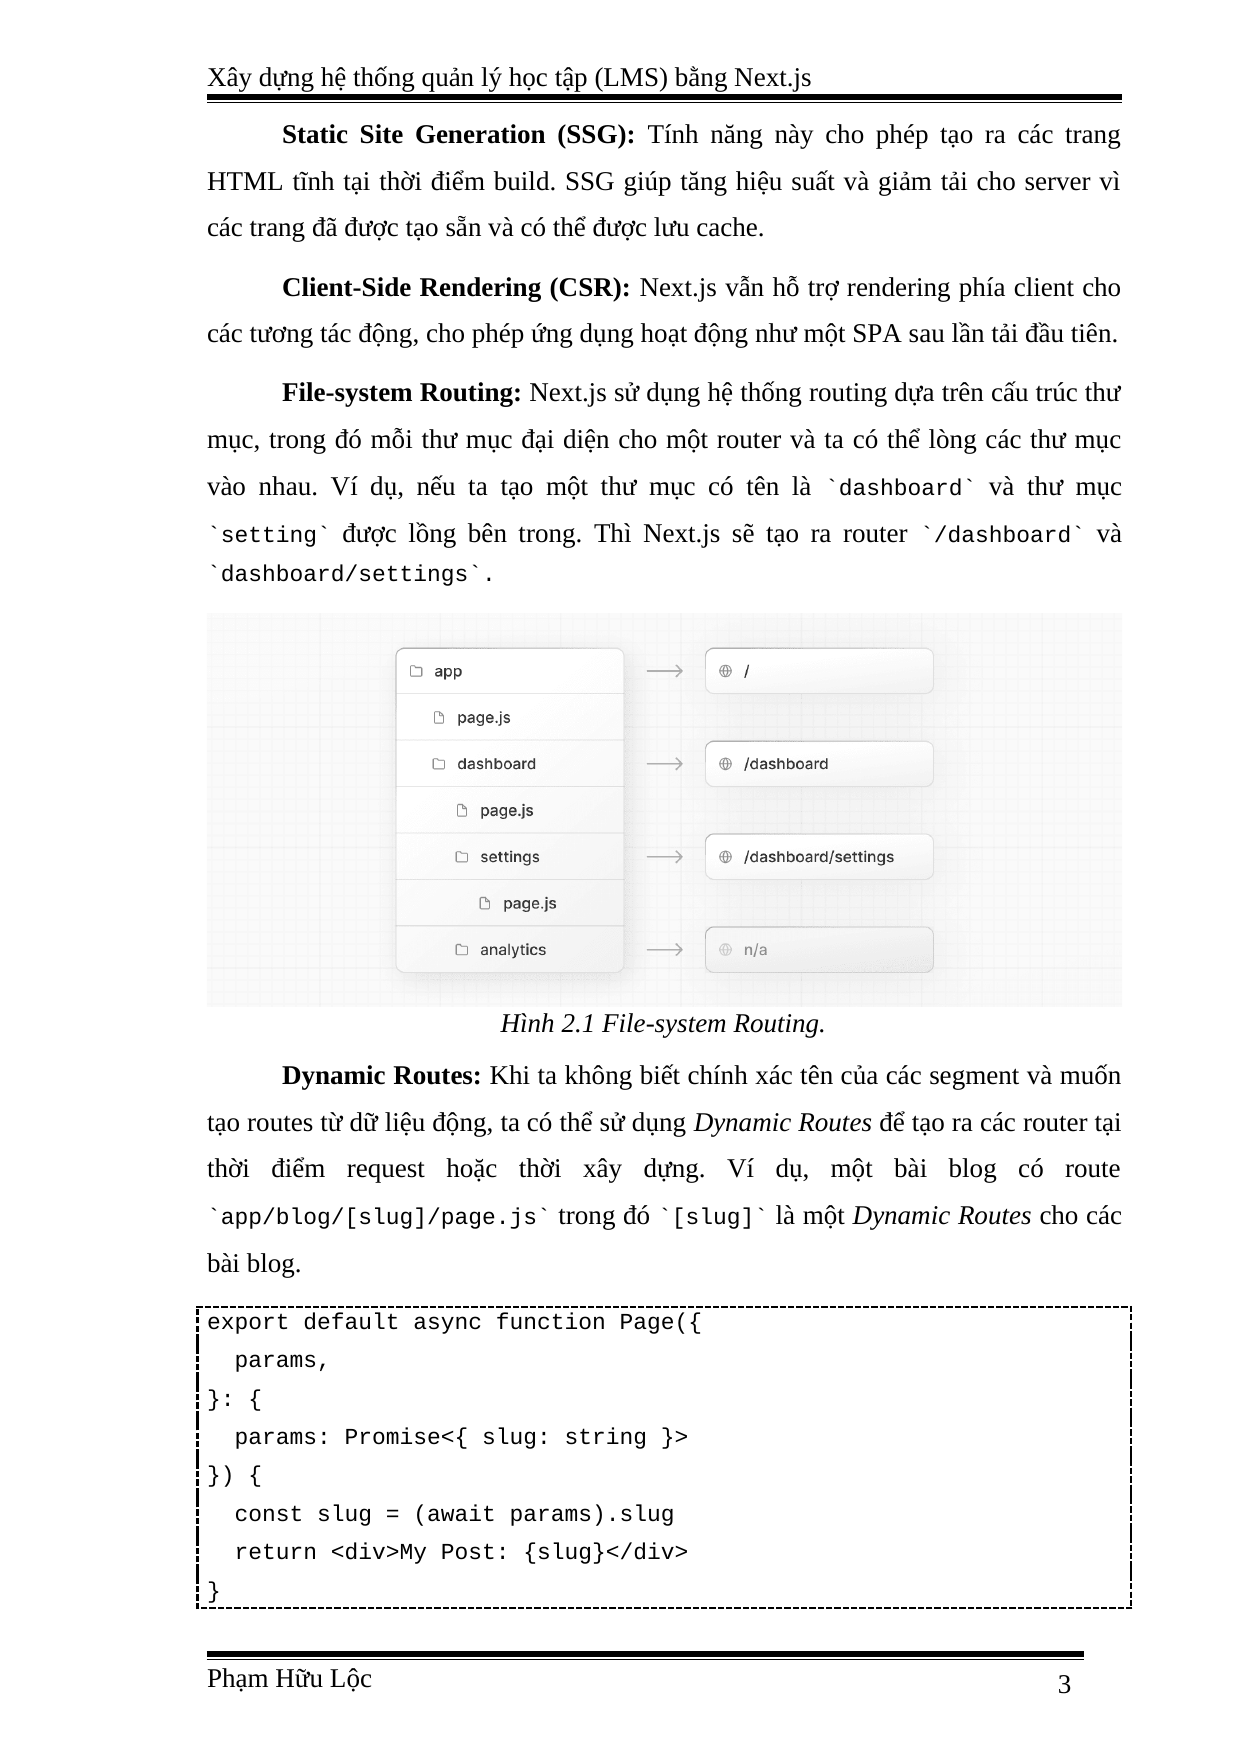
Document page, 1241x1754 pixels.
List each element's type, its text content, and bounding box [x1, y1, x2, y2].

text Hình 2.1 File-system Routing. [207, 1007, 1122, 1038]
text }) { [196, 1459, 1132, 1490]
text export default async function Page({ [196, 1306, 1132, 1336]
text params, [196, 1344, 1132, 1374]
text return <div>My Post: {slug}</div> [196, 1536, 1132, 1567]
text Client-Side Rendering (CSR): Next.js vẫn hỗ trợ rendering phía client cho các tương tác động, cho phép ứng dụng hoạt động như một SPA sau lần tải đầu tiên. [207, 271, 1122, 348]
text Dynamic Routes: Khi ta không biết chính xác tên của các segment và muốn tạo routes từ dữ liệu động, ta có thể sử dụng Dynamic Routes để tạo ra các router tại thời điểm request hoặc thời xây dựng. Ví dụ, một bài blog có route `app/blog/[slug]/page.js` trong đó `[slug]` là một Dynamic Routes cho các bài blog. [207, 1059, 1122, 1278]
text params: Promise<{ slug: string }> [196, 1421, 1132, 1451]
text }: { [196, 1383, 1132, 1413]
text File-system Routing: Next.js sử dụng hệ thống routing dựa trên cấu trúc thư mục, trong đó mỗi thư mục đại diện cho một router và ta có thể lòng các thư mục vào nhau. Ví dụ, nếu ta tạo một thư mục có tên là `dashboard` và thư mục `setting` được lồng bên trong. Thì Next.js sẽ tạo ra router `/dashboard` và `dashboard/settings`. [207, 376, 1122, 588]
text Static Site Generation (SSG): Tính năng này cho phép tạo ra các trang HTML tĩnh tại thời điểm build. SSG giúp tăng hiệu suất và giảm tải cho server vì các trang đã được tạo sẵn và có thể được lưu cache. [207, 118, 1122, 243]
text const slug = (await params).slug [196, 1498, 1132, 1528]
text } [196, 1575, 1132, 1609]
picture [206, 613, 1123, 1007]
